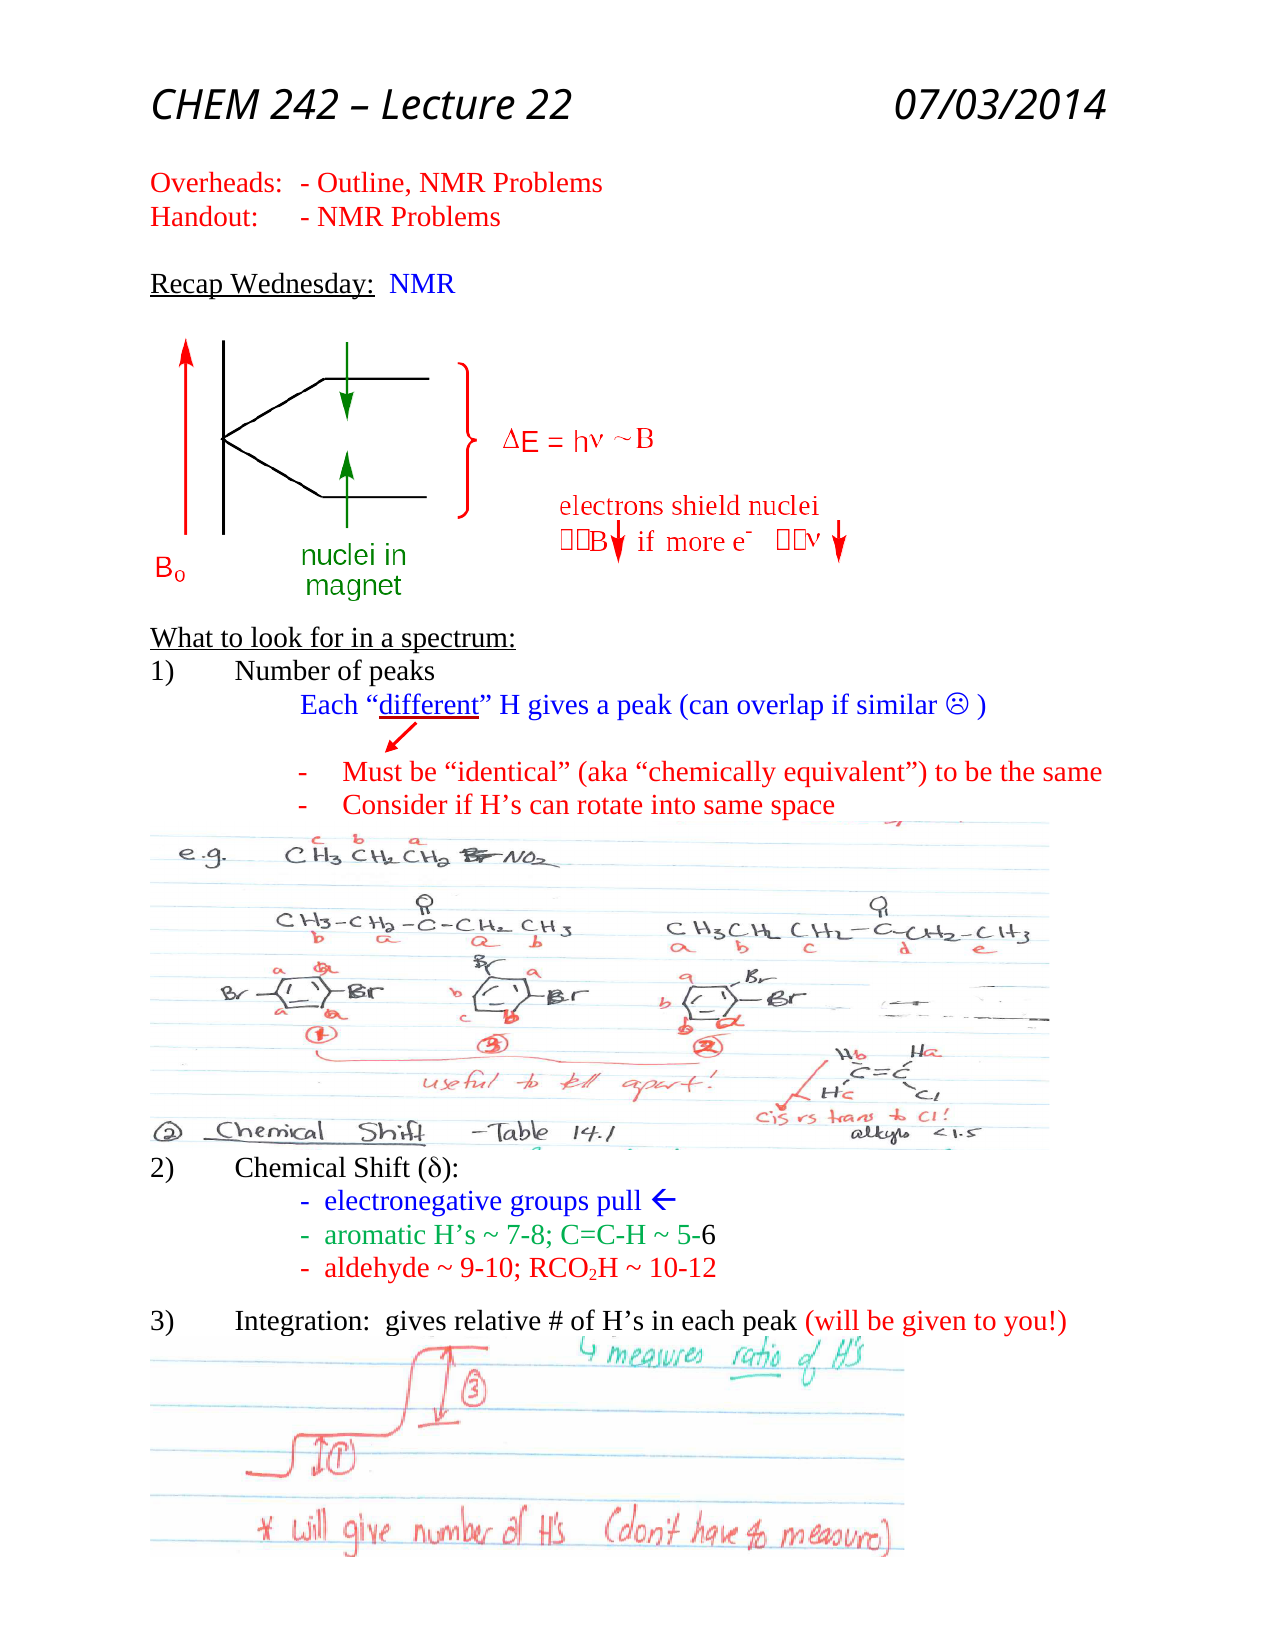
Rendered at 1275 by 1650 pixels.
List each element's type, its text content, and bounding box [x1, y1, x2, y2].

text Recap Wednesday: NMR [150, 266, 1125, 299]
text Handout: - NMR Problems [150, 199, 1125, 232]
text What to look for in a spectrum: [150, 620, 1125, 653]
text - electronegative groups pull [150, 1183, 1125, 1217]
text Overheads: - Outline, NMR Problems [150, 165, 1125, 199]
text 1) Number of peaks [150, 653, 1125, 687]
text - aromatic H’s ~ 7-8; C=C-H ~ 5-6 [150, 1217, 1125, 1251]
list Must be “identical” (aka “chemically equivalent”) to be the same [298, 754, 1125, 787]
text CHEM 242 – Lecture 22 07/03/2014 [150, 75, 1125, 132]
list Consider if H’s can rotate into same space [298, 787, 1125, 821]
text - aldehyde ~ 9-10; RCO2H ~ 10-12 [150, 1251, 1125, 1284]
text 3) Integration: gives relative # of H’s in each peak (will be given to you!) [150, 1303, 1125, 1337]
text Each “different” H gives a peak (can overlap if similar ) [150, 687, 1125, 720]
text 2) Chemical Shift (): [150, 1150, 1125, 1183]
